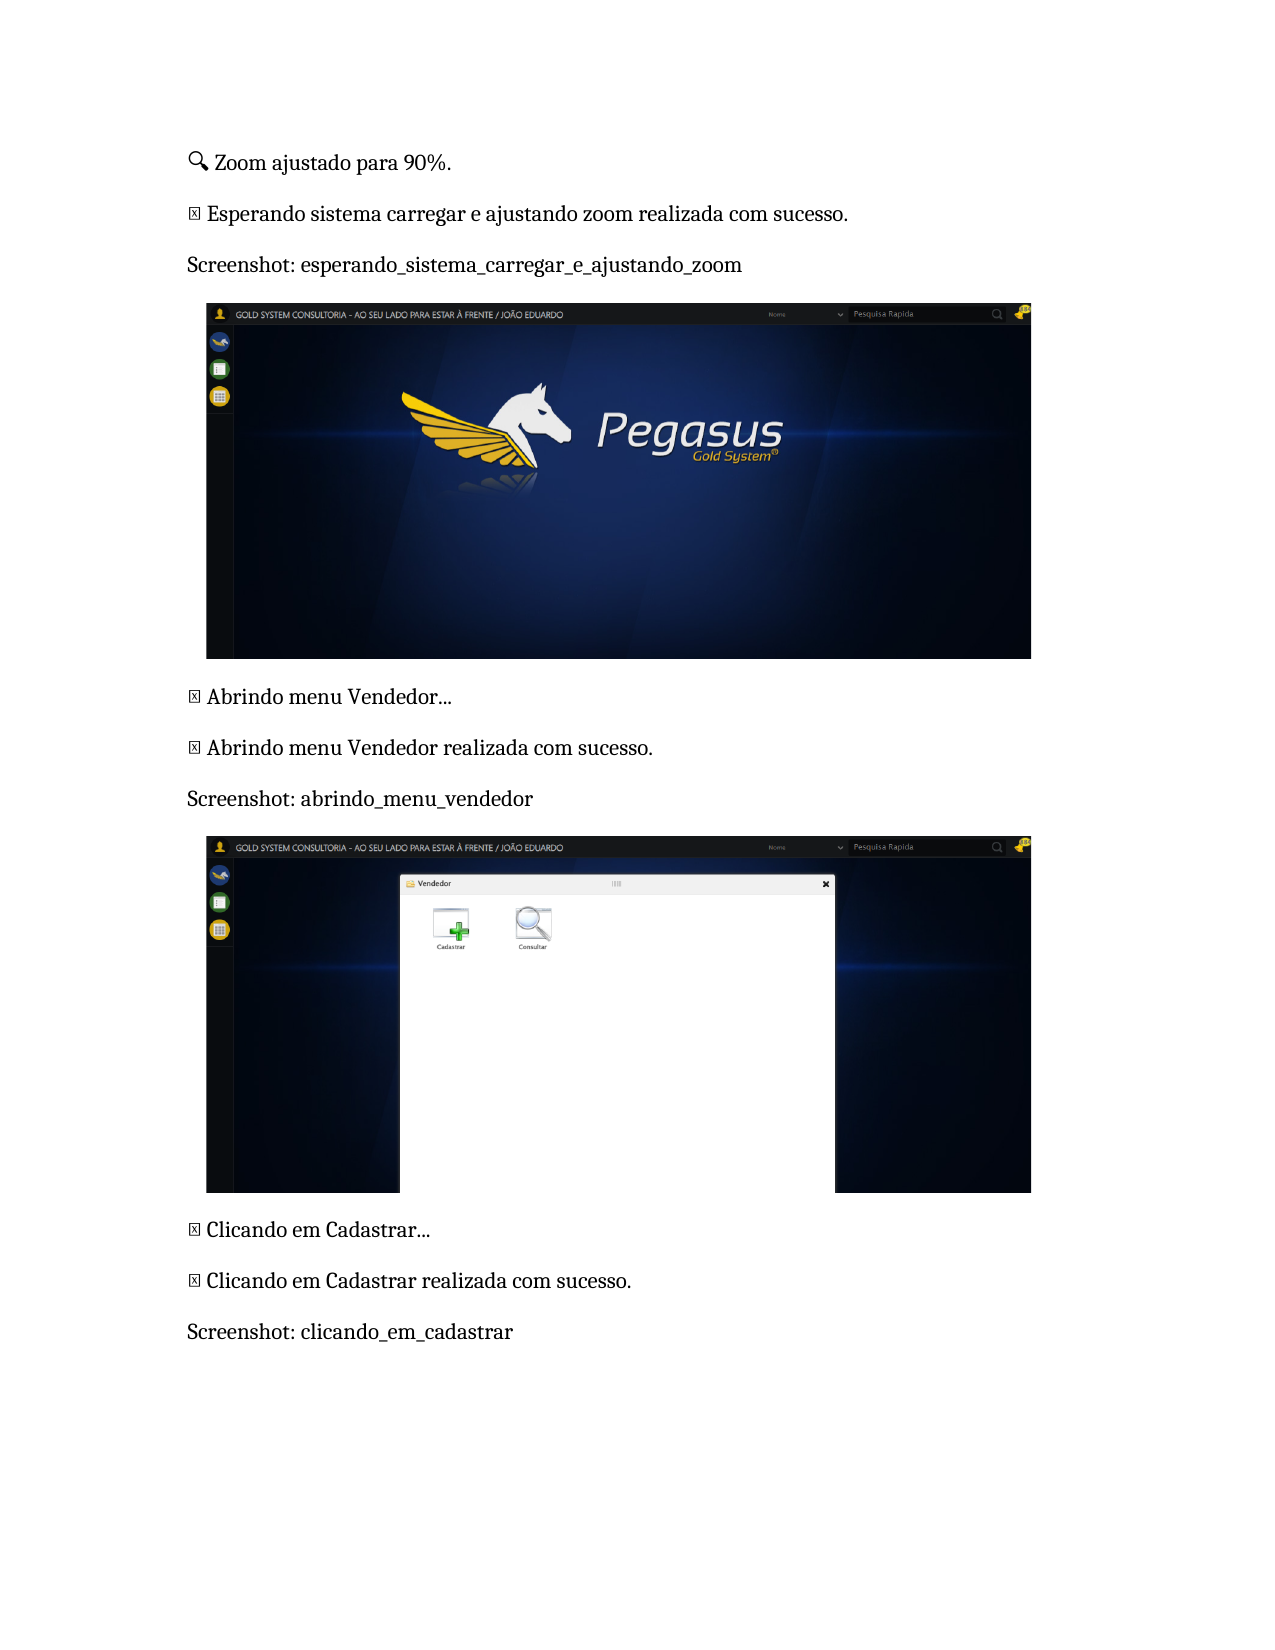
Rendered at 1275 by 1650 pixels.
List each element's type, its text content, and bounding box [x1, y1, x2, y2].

text Screenshot: clicando_em_cadastrar [187, 1319, 1087, 1346]
text ✅ Clicando em Cadastrar realizada com sucesso. [187, 1268, 1087, 1294]
picture [206, 836, 1032, 1193]
text ✅ Esperando sistema carregar e ajustando zoom realizada com sucesso. [187, 201, 1087, 227]
text ✅ Abrindo menu Vendedor realizada com sucesso. [187, 734, 1087, 761]
text 🔄 Clicando em Cadastrar... [187, 1217, 1087, 1243]
text 🔄 Abrindo menu Vendedor... [187, 683, 1087, 710]
text Screenshot: esperando_sistema_carregar_e_ajustando_zoom [187, 252, 1087, 278]
picture [206, 303, 1032, 659]
text 🔍 Zoom ajustado para 90%. [187, 150, 1087, 176]
text Screenshot: abrindo_menu_vendedor [187, 786, 1087, 812]
